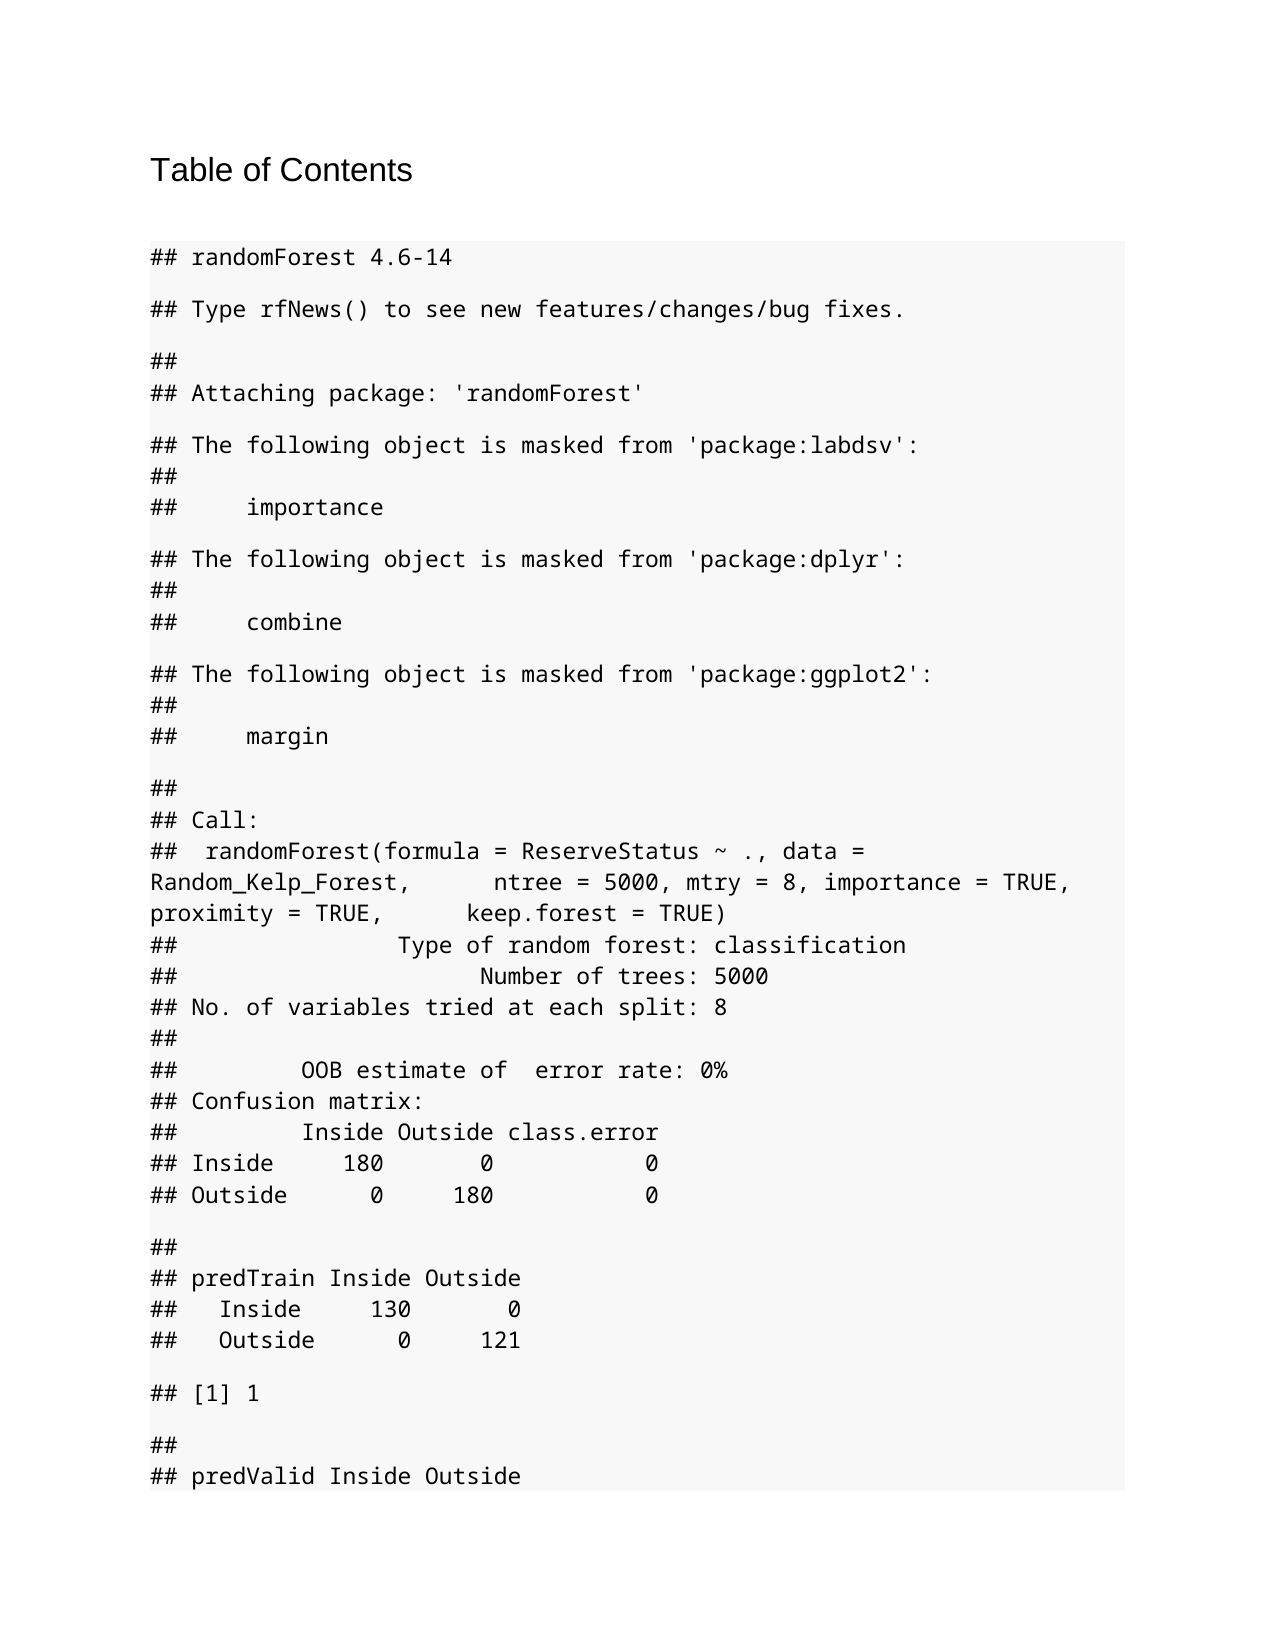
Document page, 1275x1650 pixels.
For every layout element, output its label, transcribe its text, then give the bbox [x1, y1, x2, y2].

text ## ## Attaching package: 'randomForest' [150, 345, 1125, 408]
text ## The following object is masked from 'package:ggplot2': ## ## margin [150, 658, 1125, 751]
text ## The following object is masked from 'package:dplyr': ## ## combine [150, 543, 1125, 637]
text ## ## predTrain Inside Outside ## Inside 130 0 ## Outside 0 121 [150, 1231, 1125, 1356]
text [150, 1428, 1125, 1491]
text ## The following object is masked from 'package:labdsv': ## ## importance [150, 428, 1125, 522]
text ## [1] 1 [150, 1376, 1125, 1408]
text ## ## Call: ## randomForest(formula = ReserveStatus ~ ., data = Random_Kelp_Forest, ntree = 5000, mtry = 8, importance = TRUE, proximity = TRUE, keep.forest = TRUE) ## Type of random forest: classification ## Number of trees: 5000 ## No. of variables tried at each split: 8 ## ## OOB estimate of error rate: 0% ## Confusion matrix: ## Inside Outside class.error ## Inside 180 0 0 ## Outside 0 180 0 [150, 772, 1125, 1210]
text ## Type rfNews() to see new features/changes/bug fixes. [150, 293, 1125, 324]
text ## randomForest 4.6-14 [150, 241, 1125, 272]
